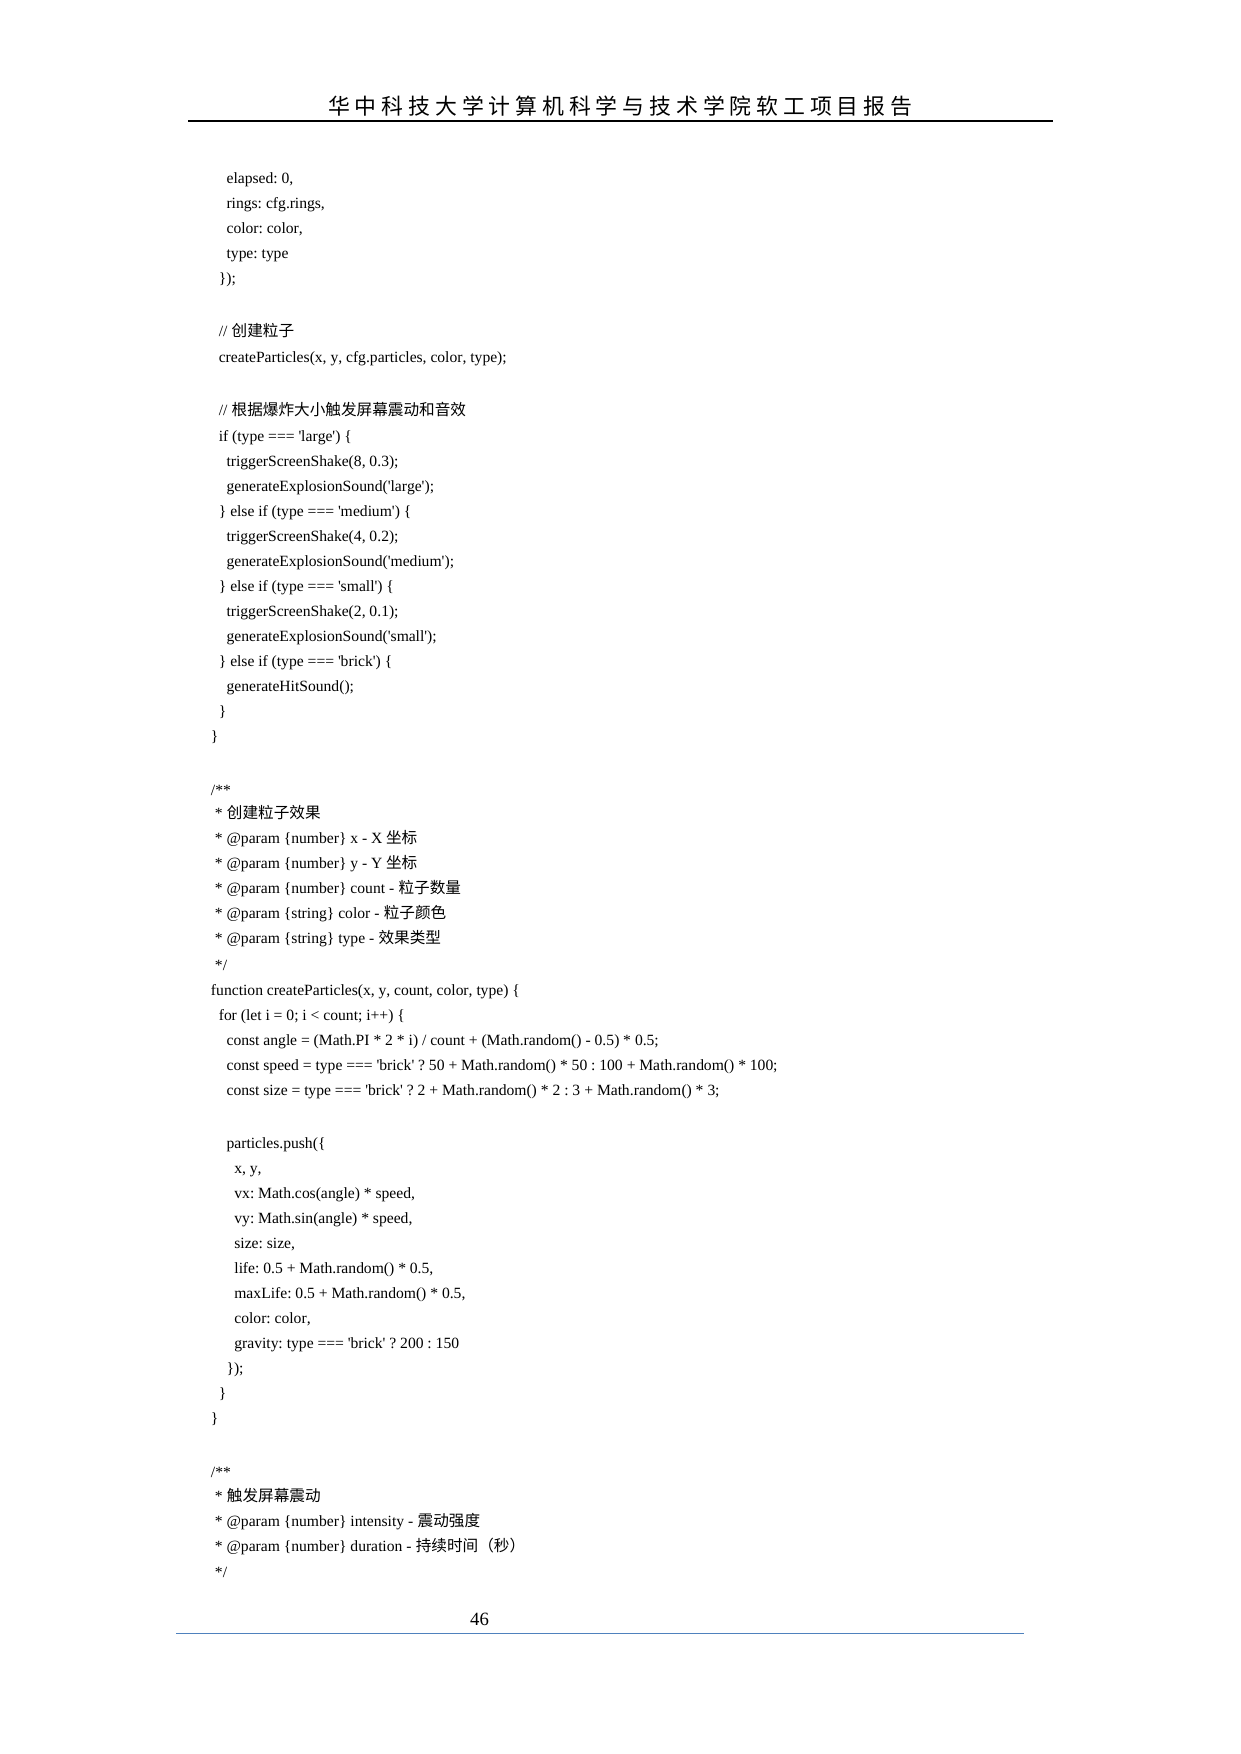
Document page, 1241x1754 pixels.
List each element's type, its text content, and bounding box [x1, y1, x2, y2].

text * 创建粒子效果 [187, 798, 1053, 823]
text for (let i = 0; i < count; i++) { [187, 998, 1053, 1023]
text } else if (type === 'brick') { [187, 644, 1053, 669]
text particles.push({ [187, 1127, 1053, 1152]
text * @param {number} x - X坐标 [187, 823, 1053, 848]
text generateExplosionSound('small'); [187, 619, 1053, 644]
text generateHitSound(); [187, 669, 1053, 694]
text */ [187, 1556, 1053, 1581]
text /** [187, 1456, 1053, 1481]
text // 根据爆炸大小触发屏幕震动和音效 [187, 394, 1053, 419]
text life: 0.5 + Math.random() * 0.5, [187, 1252, 1053, 1277]
text type: type [187, 237, 1053, 262]
text elapsed: 0, [187, 162, 1053, 187]
text * @param {number} count - 粒子数量 [187, 873, 1053, 898]
text }); [187, 1352, 1053, 1377]
text triggerScreenShake(8, 0.3); [187, 444, 1053, 469]
text }); [187, 262, 1053, 287]
text x, y, [187, 1152, 1053, 1177]
text rings: cfg.rings, [187, 187, 1053, 212]
text vy: Math.sin(angle) * speed, [187, 1202, 1053, 1227]
text maxLife: 0.5 + Math.random() * 0.5, [187, 1277, 1053, 1302]
text * @param {string} type - 效果类型 [187, 923, 1053, 948]
text color: color, [187, 1302, 1053, 1327]
text size: size, [187, 1227, 1053, 1252]
text } [187, 694, 1053, 719]
text * @param {string} color - 粒子颜色 [187, 898, 1053, 923]
text * @param {number} duration - 持续时间（秒） [187, 1531, 1053, 1556]
text generateExplosionSound('large'); [187, 469, 1053, 494]
text } else if (type === 'medium') { [187, 494, 1053, 519]
text createParticles(x, y, cfg.particles, color, type); [187, 341, 1053, 366]
text if (type === 'large') { [187, 419, 1053, 444]
text } [187, 1402, 1053, 1427]
text gravity: type === 'brick' ? 200 : 150 [187, 1327, 1053, 1352]
text const size = type === 'brick' ? 2 + Math.random() * 2 : 3 + Math.random() * 3; [187, 1073, 1053, 1098]
text * 触发屏幕震动 [187, 1481, 1053, 1506]
text vx: Math.cos(angle) * speed, [187, 1177, 1053, 1202]
text } [187, 1377, 1053, 1402]
text * @param {number} intensity - 震动强度 [187, 1506, 1053, 1531]
text /** [187, 773, 1053, 798]
text triggerScreenShake(4, 0.2); [187, 519, 1053, 544]
text generateExplosionSound('medium'); [187, 544, 1053, 569]
text function createParticles(x, y, count, color, type) { [187, 973, 1053, 998]
text * @param {number} y - Y坐标 [187, 848, 1053, 873]
text color: color, [187, 212, 1053, 237]
text */ [187, 948, 1053, 973]
text } else if (type === 'small') { [187, 569, 1053, 594]
text const angle = (Math.PI * 2 * i) / count + (Math.random() - 0.5) * 0.5; [187, 1023, 1053, 1048]
text // 创建粒子 [187, 316, 1053, 341]
text const speed = type === 'brick' ? 50 + Math.random() * 50 : 100 + Math.random() * 100; [187, 1048, 1053, 1073]
text triggerScreenShake(2, 0.1); [187, 594, 1053, 619]
text } [187, 719, 1053, 744]
